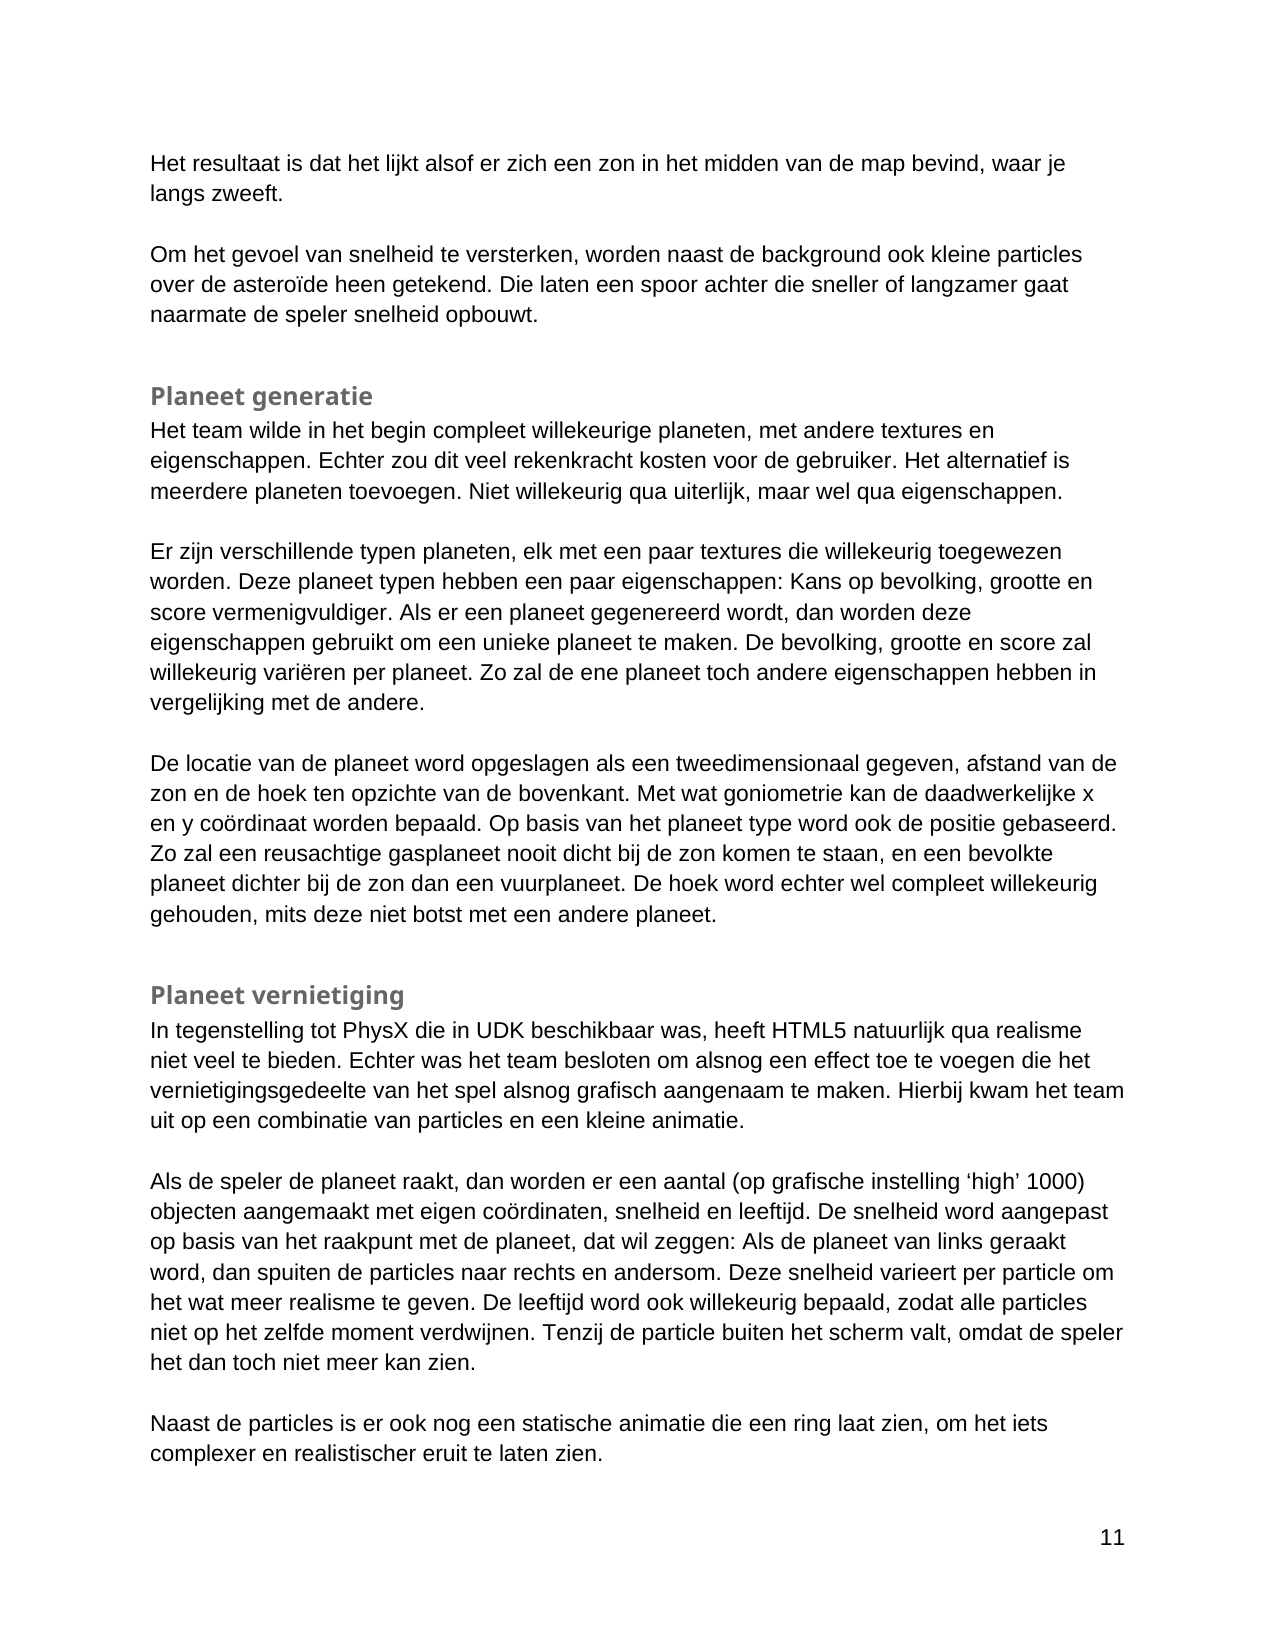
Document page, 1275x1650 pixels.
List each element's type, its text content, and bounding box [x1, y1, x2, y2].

text Het team wilde in het begin compleet willekeurige planeten, met andere textures en eigenschappen. Echter zou dit veel rekenkracht kosten voor de gebruiker. Het alternatief is meerdere planeten toevoegen. Niet willekeurig qua uiterlijk, maar wel qua eigenschappen. [150, 417, 1125, 504]
text Als de speler de planeet raakt, dan worden er een aantal (op grafische instelling ‘high’ 1000) objecten aangemaakt met eigen coördinaten, snelheid en leeftijd. De snelheid word aangepast op basis van het raakpunt met de planeet, dat wil zeggen: Als de planeet van links geraakt word, dan spuiten de particles naar rechts en andersom. Deze snelheid varieert per particle om het wat meer realisme te geven. De leeftijd word ook willekeurig bepaald, zodat alle particles niet op het zelfde moment verdwijnen. Tenzij de particle buiten het scherm valt, omdat de speler het dan toch niet meer kan zien. [150, 1168, 1125, 1376]
text De locatie van de planeet word opgeslagen als een tweedimensionaal gegeven, afstand van de zon en de hoek ten opzichte van de bovenkant. Met wat goniometrie kan de daadwerkelijke x en y coördinaat worden bepaald. Op basis van het planeet type word ook de positie gebaseerd. Zo zal een reusachtige gasplaneet nooit dicht bij de zon komen te staan, en een bevolkte planeet dichter bij de zon dan een vuurplaneet. De hoek word echter wel compleet willekeurig gehouden, mits deze niet botst met een andere planeet. [150, 749, 1125, 927]
subtitle Planeet generatie [150, 378, 1125, 412]
subtitle Planeet vernietiging [150, 978, 1125, 1012]
text In tegenstelling tot PhysX die in UDK beschikbaar was, heeft HTML5 natuurlijk qua realisme niet veel te bieden. Echter was het team besloten om alsnog een effect toe te voegen die het vernietigingsgedeelte van het spel alsnog grafisch aangenaam te maken. Hierbij kwam het team uit op een combinatie van particles en een kleine animatie. [150, 1017, 1125, 1134]
text Naast de particles is er ook nog een statische animatie die een ring laat zien, om het iets complexer en realistischer eruit te laten zien. [150, 1409, 1125, 1466]
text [150, 150, 1125, 207]
text Er zijn verschillende typen planeten, elk met een paar textures die willekeurig toegewezen worden. Deze planeet typen hebben een paar eigenschappen: Kans op bevolking, grootte en score vermenigvuldiger. Als er een planeet gegenereerd wordt, dan worden deze eigenschappen gebruikt om een unieke planeet te maken. De bevolking, grootte en score zal willekeurig variëren per planeet. Zo zal de ene planeet toch andere eigenschappen hebben in vergelijking met de andere. [150, 538, 1125, 716]
text Om het gevoel van snelheid te versterken, worden naast de background ook kleine particles over de asteroïde heen getekend. Die laten een spoor achter die sneller of langzamer gaat naarmate de speler snelheid opbouwt. [150, 241, 1125, 327]
